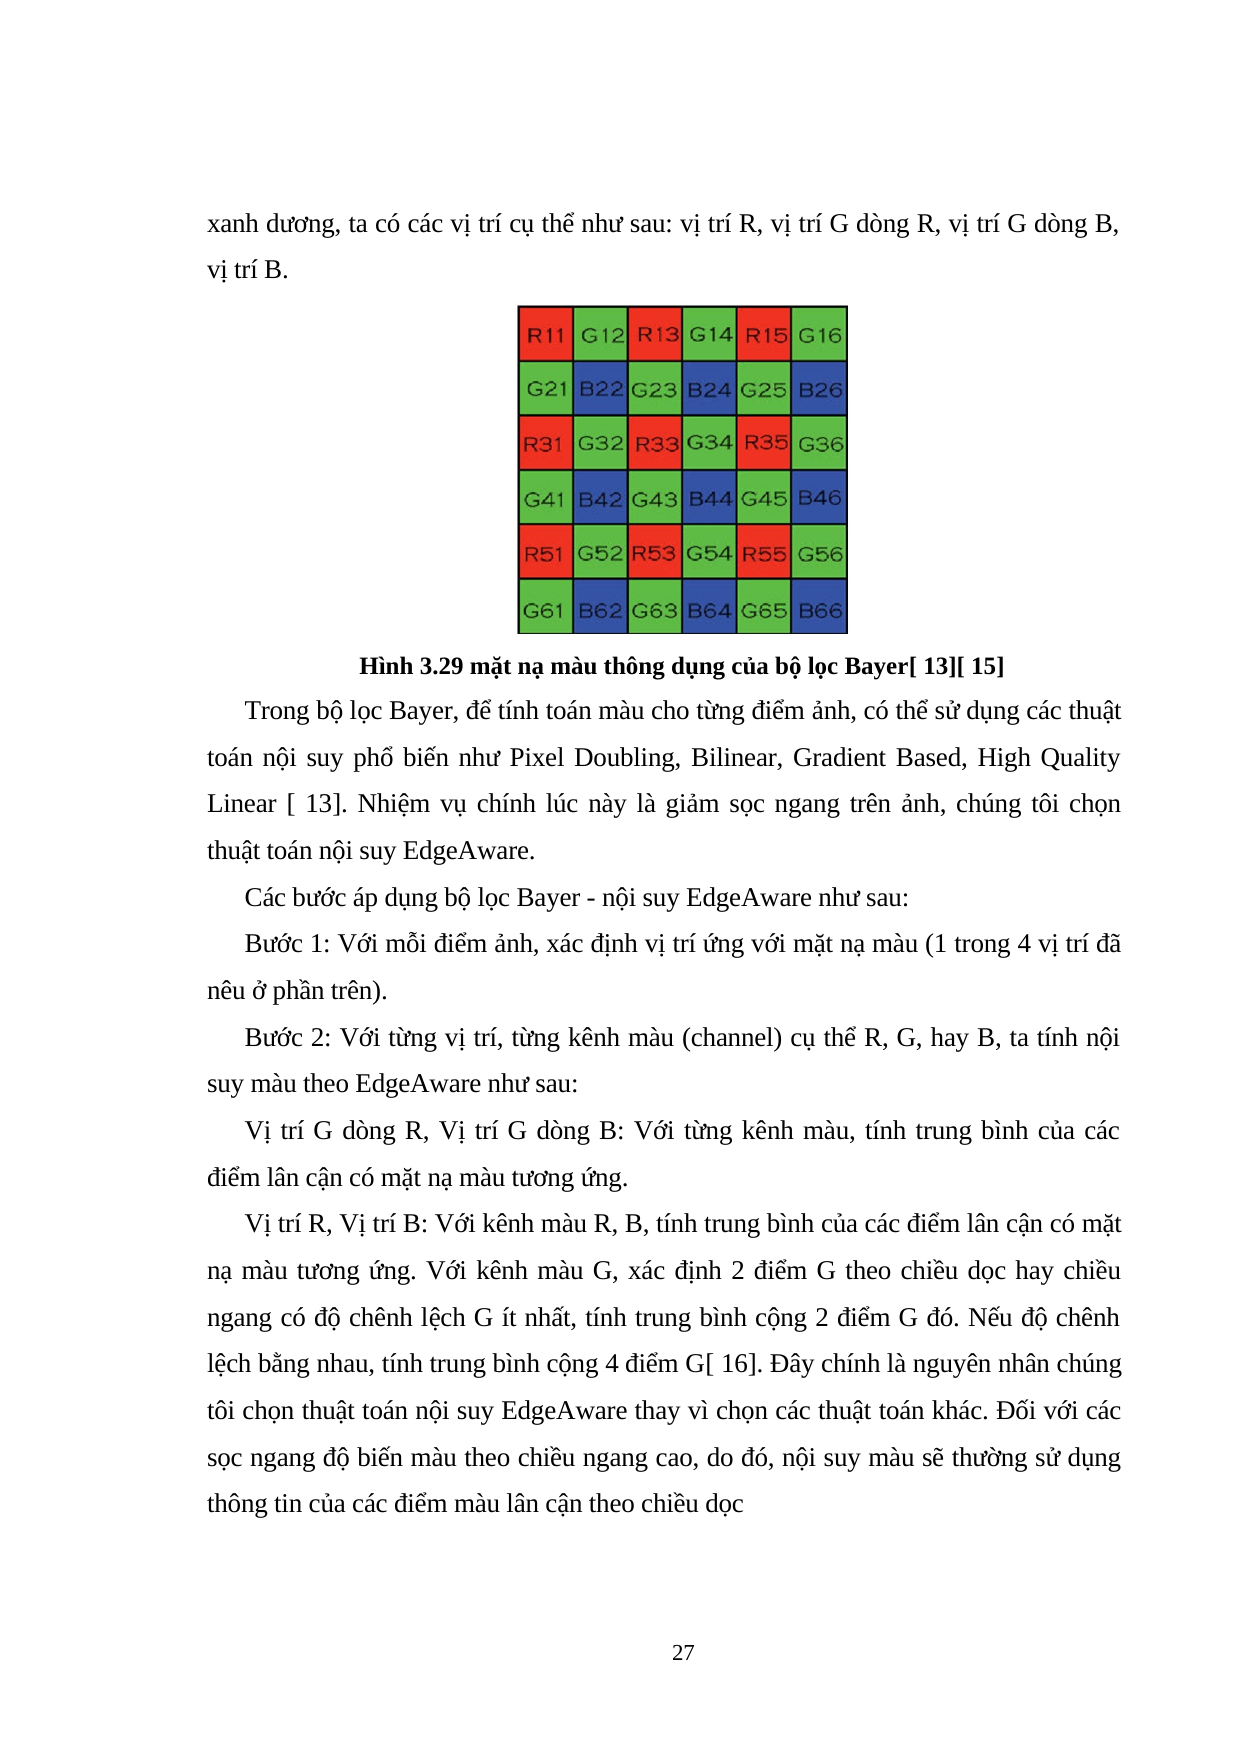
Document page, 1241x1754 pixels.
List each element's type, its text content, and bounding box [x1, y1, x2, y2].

text Bước 2: Với từng vị trí, từng kênh màu (channel) cụ thể R, G, hay B, ta tính nội suy màu theo EdgeAware như sau: [207, 1021, 1122, 1098]
text Trong bộ lọc Bayer, để tính toán màu cho từng điểm ảnh, có thể sử dụng các thuật toán nội suy phổ biến như Pixel Doubling, Bilinear, Gradient Based, High Quality Linear [ 2]. Nhiệm vụ chính lúc này là giảm sọc ngang trên ảnh, chúng tôi chọn thuật toán nội suy EdgeAware. [207, 694, 1122, 865]
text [207, 207, 1122, 284]
text Các bước áp dụng bộ lọc Bayer - nội suy EdgeAware như sau: [207, 881, 1122, 912]
text Bước 1: Với mỗi điểm ảnh, xác định vị trí ứng với mặt nạ màu (1 trong 4 vị trí đã nêu ở phần trên). [207, 927, 1122, 1005]
text Vị trí R, Vị trí B: Với kênh màu R, B, tính trung bình của các điểm lân cận có mặt nạ màu tương ứng. Với kênh màu G, xác định 2 điểm G theo chiều dọc hay chiều ngang có độ chênh lệch G ít nhất, tính trung bình cộng 2 điểm G đó. Nếu độ chênh lệch bằng nhau, tính trung bình cộng 4 điểm G[ 5]. Đây chính là nguyên nhân chúng tôi chọn thuật toán nội suy EdgeAware thay vì chọn các thuật toán khác. Đối với các sọc ngang độ biến màu theo chiều ngang cao, do đó, nội suy màu sẽ thường sử dụng thông tin của các điểm màu lân cận theo chiều dọc [207, 1207, 1122, 1518]
text Vị trí G dòng R, Vị trí G dòng B: Với từng kênh màu, tính trung bình của các điểm lân cận có mặt nạ màu tương ứng. [207, 1114, 1122, 1192]
picture [515, 300, 852, 636]
